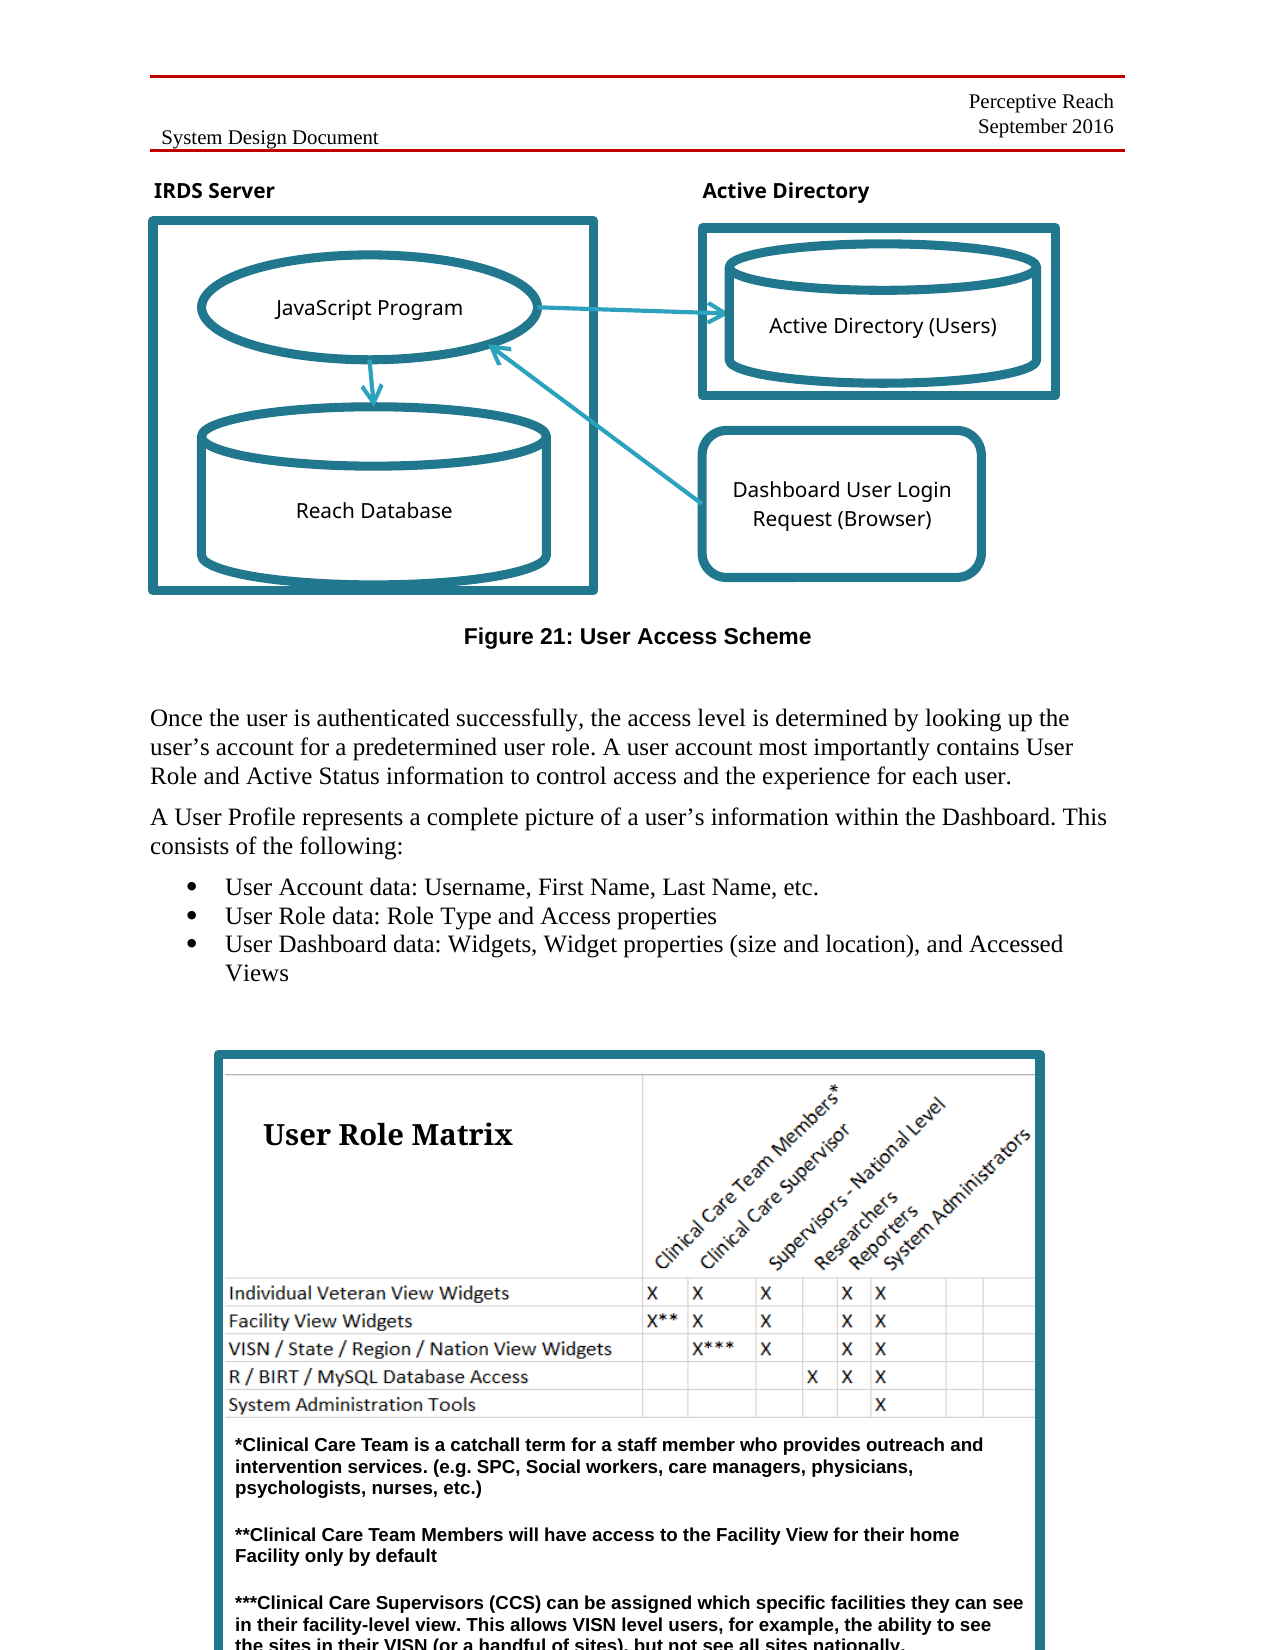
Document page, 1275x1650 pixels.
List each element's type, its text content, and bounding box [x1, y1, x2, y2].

text Once the user is authenticated successfully, the access level is determined by looking up the user’s account for a predetermined user role. A user account most importantly contains User Role and Active Status information to control access and the experience for each user. [150, 703, 1125, 789]
text A User Profile represents a complete picture of a user’s information within the Dashboard. This consists of the following: [150, 802, 1125, 859]
list User Account data: Username, First Name, Last Name, etc. [187, 872, 1125, 901]
list User Role data: Role Type and Access properties [187, 901, 1125, 929]
list User Dashboard data: Widgets, Widget properties (size and location), and Accessed Views [187, 929, 1125, 987]
text Figure 21: User Access Scheme [150, 623, 1125, 649]
picture [225, 1074, 1035, 1418]
